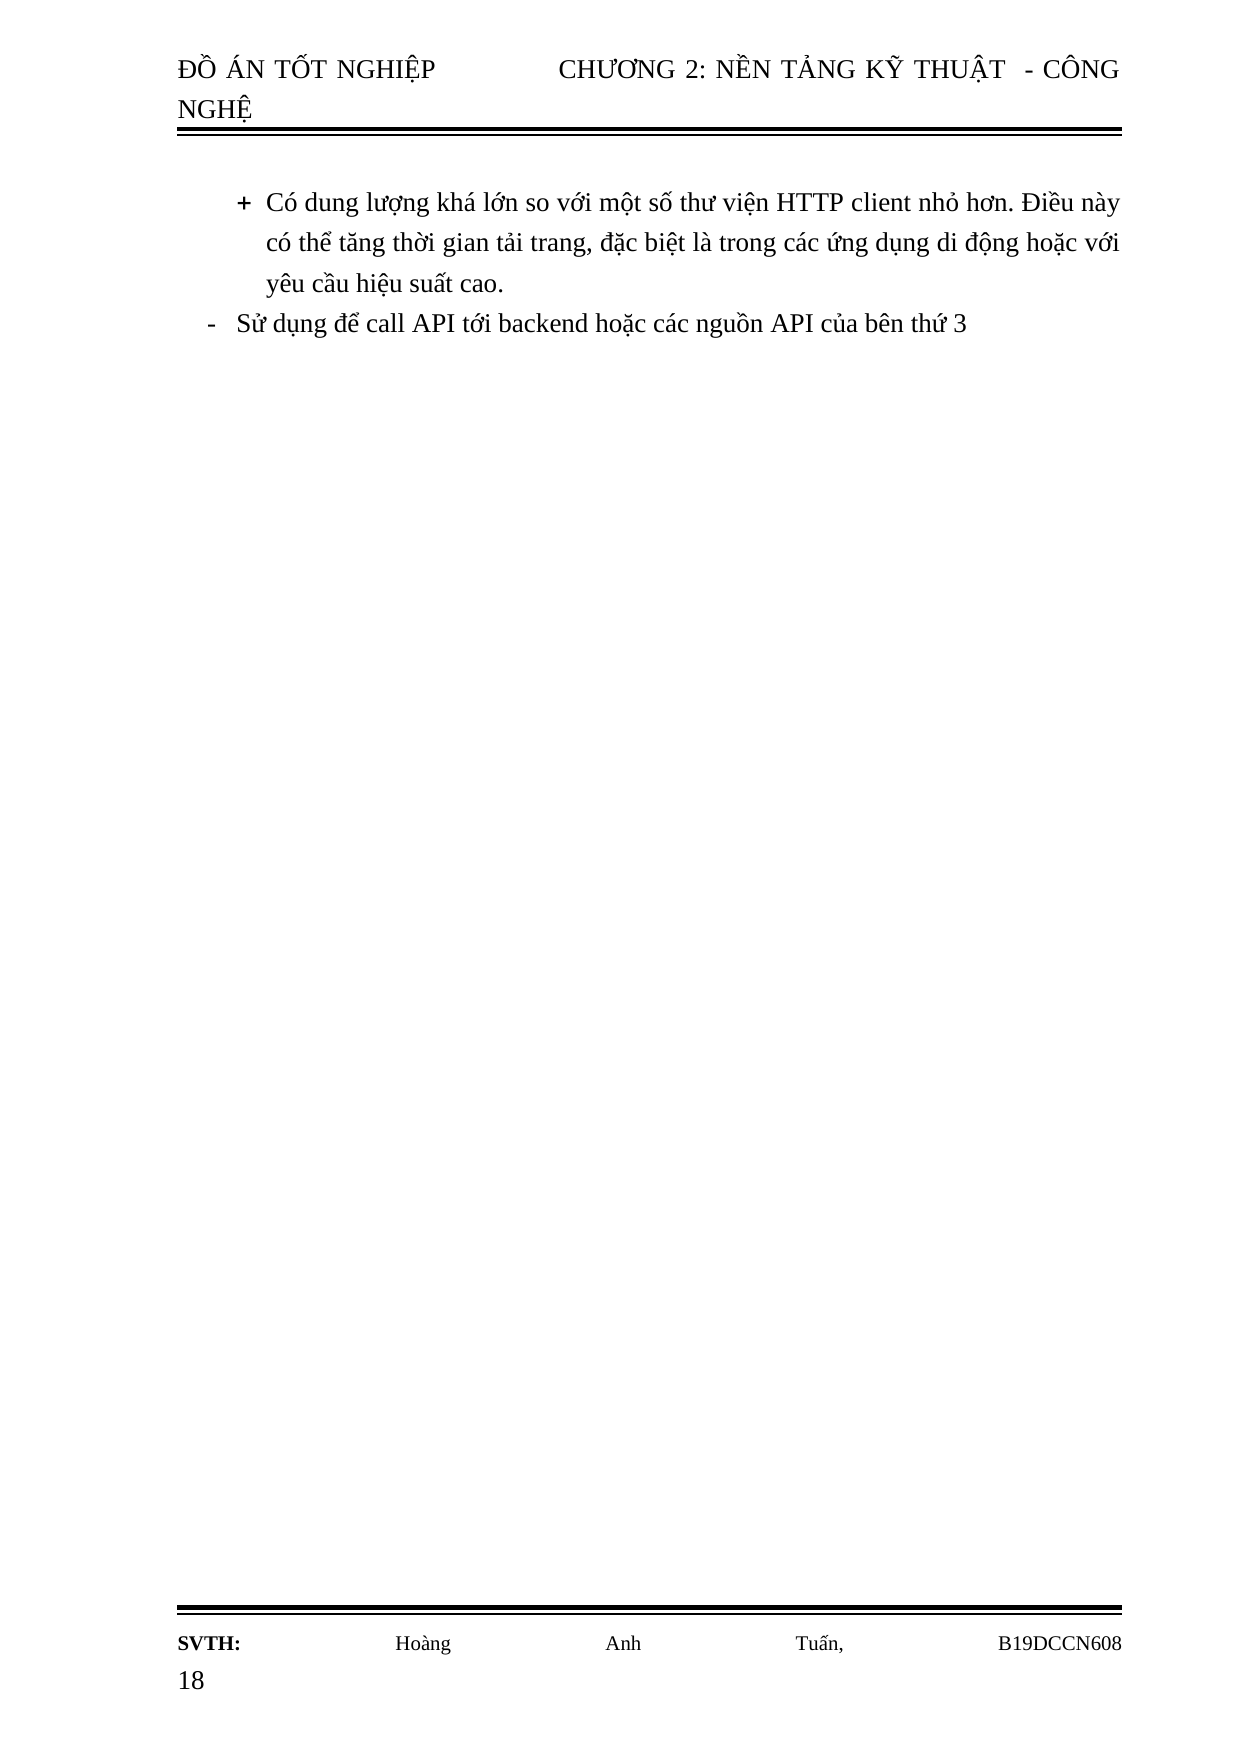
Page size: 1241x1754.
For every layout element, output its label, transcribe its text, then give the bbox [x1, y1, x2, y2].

list Sử dụng để call API tới backend hoặc các nguồn API của bên thứ 3 [207, 307, 1122, 338]
list Có dung lượng khá lớn so với một số thư viện HTTP client nhỏ hơn. Điều này có thể tăng thời gian tải trang, đặc biệt là trong các ứng dụng di động hoặc với yêu cầu hiệu suất cao. [236, 186, 1122, 298]
